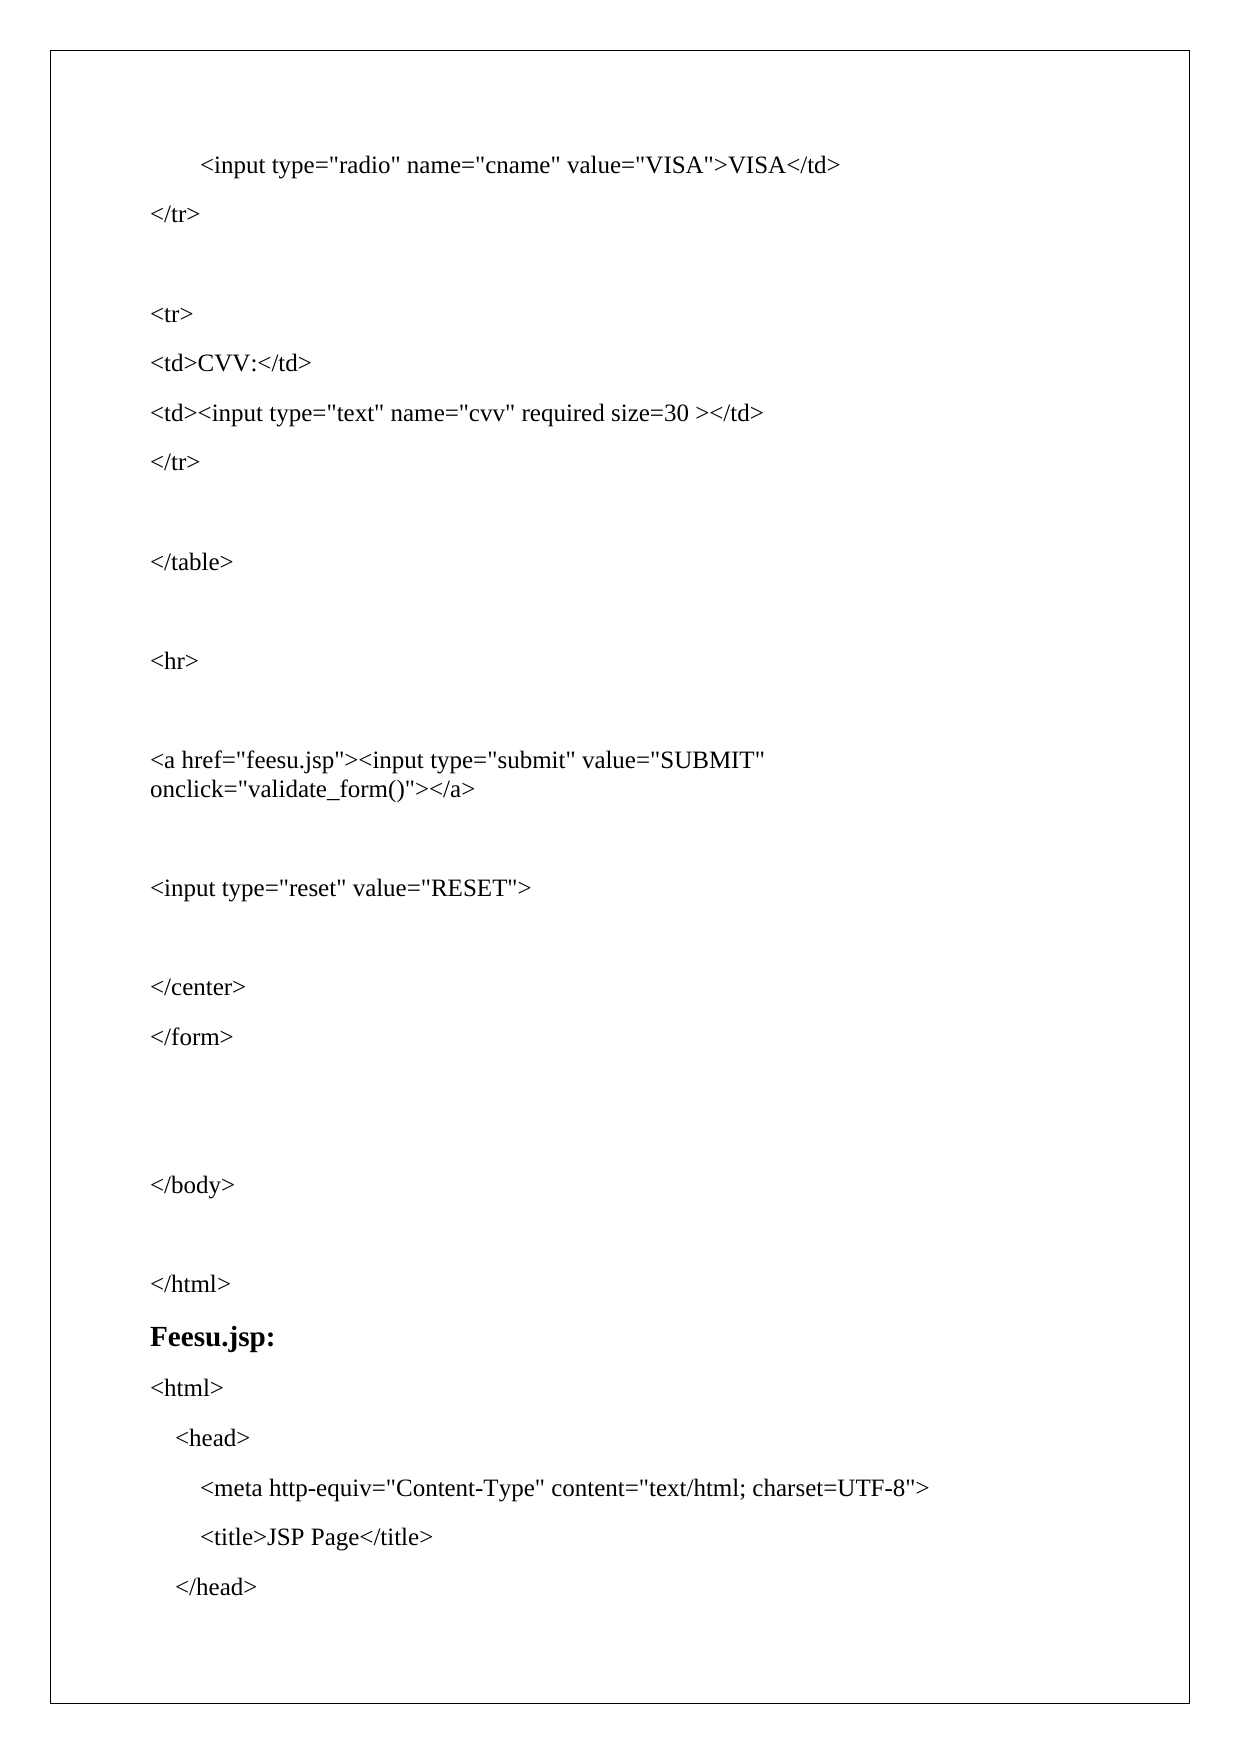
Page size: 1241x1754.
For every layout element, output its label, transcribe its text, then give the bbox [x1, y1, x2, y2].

text <a href="feesu.jsp"><input type="submit" value="SUBMIT" onclick="validate_form()"></a> [150, 745, 1090, 802]
text <html> [150, 1373, 1090, 1402]
text </head> [150, 1572, 1090, 1601]
text </html> [150, 1269, 1090, 1298]
text <input type="reset" value="RESET"> [150, 873, 1090, 902]
text </body> [150, 1170, 1090, 1199]
text </form> [150, 1022, 1090, 1050]
text <meta http-equiv="Content-Type" content="text/html; charset=UTF-8"> [150, 1473, 1090, 1501]
text </tr> [150, 447, 1090, 476]
text <td>CVV:</td> [150, 348, 1090, 377]
text Feesu.jsp: [150, 1319, 1090, 1353]
text <input type="radio" name="cname" value="VISA">VISA</td> [150, 150, 1090, 179]
text <title>JSP Page</title> [150, 1522, 1090, 1551]
text <td><input type="text" name="cvv" required size=30 ></td> [150, 398, 1090, 427]
text </tr> [150, 199, 1090, 228]
text <head> [150, 1423, 1090, 1452]
text </center> [150, 972, 1090, 1001]
text <hr> [150, 646, 1090, 674]
text <tr> [150, 299, 1090, 327]
text </table> [150, 547, 1090, 575]
